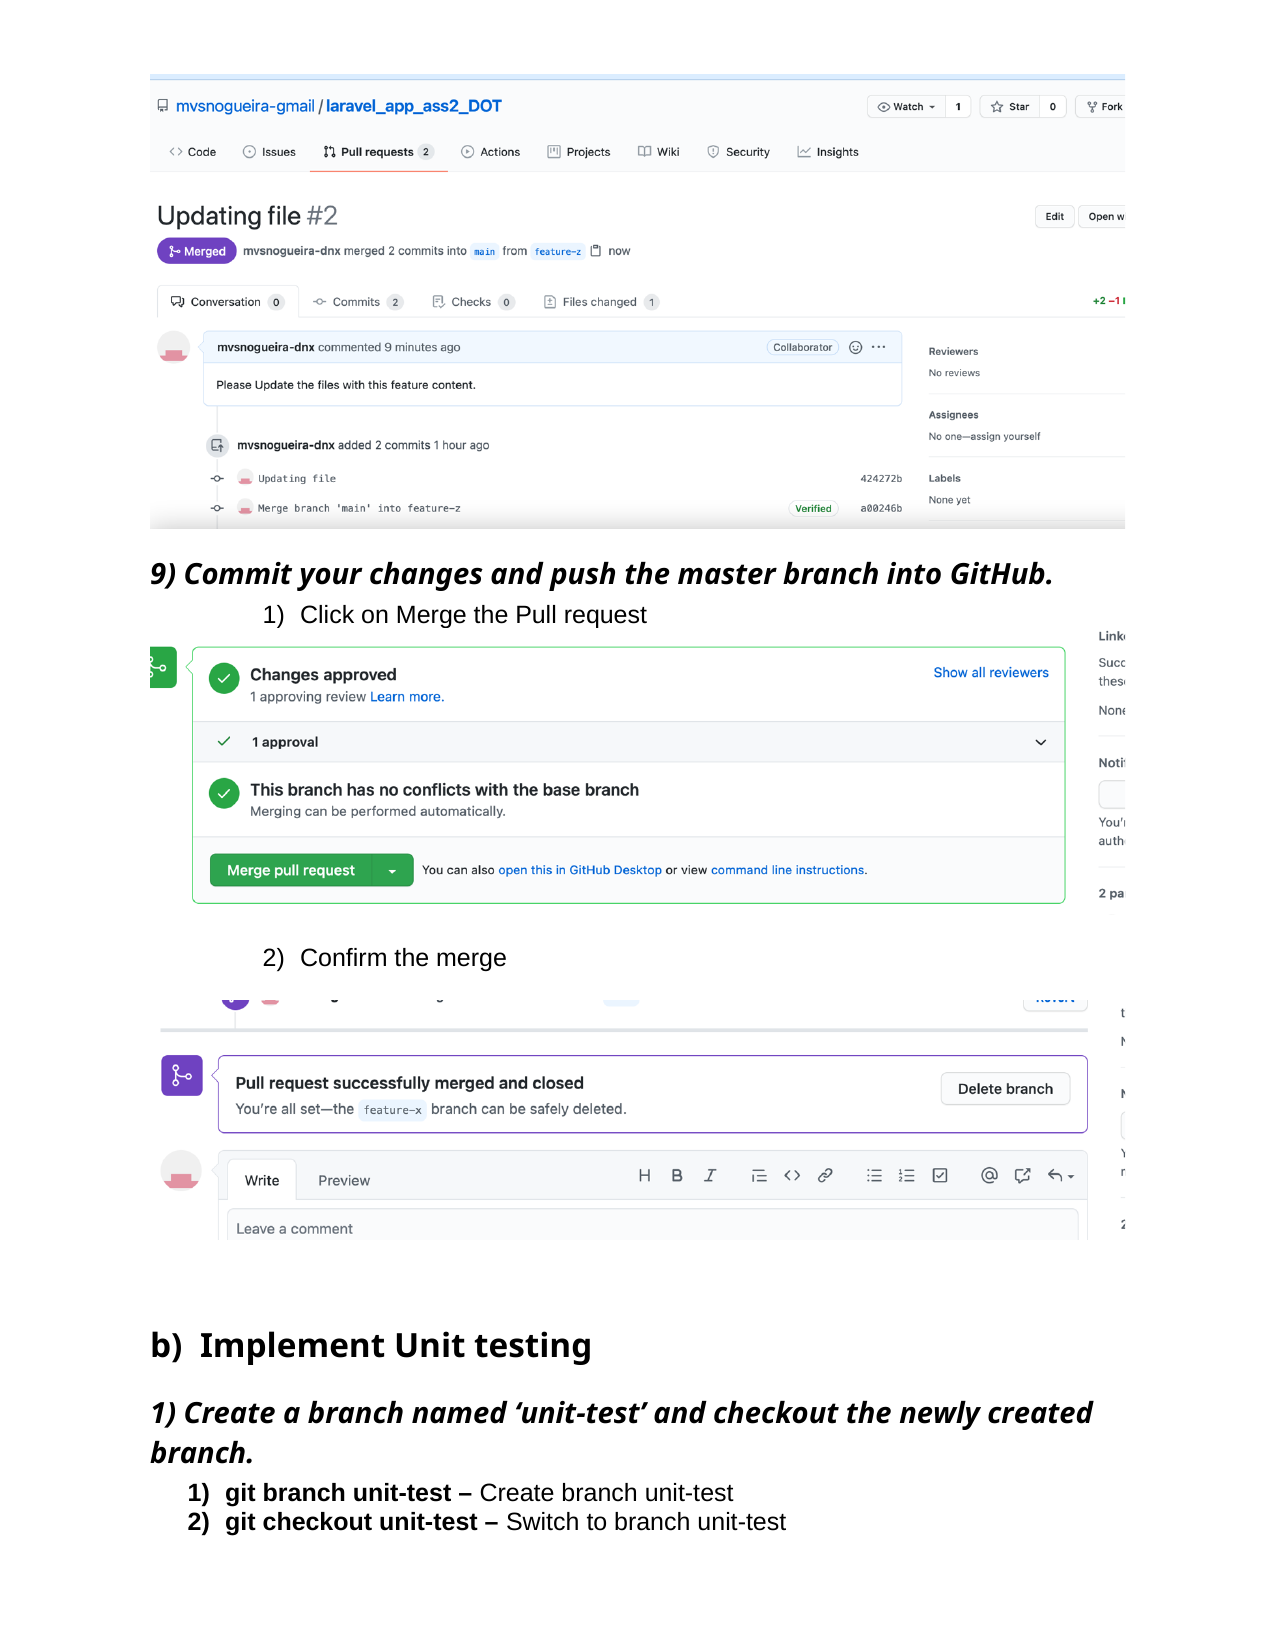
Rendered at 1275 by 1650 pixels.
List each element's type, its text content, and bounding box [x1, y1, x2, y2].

subtitle 9) Commit your changes and push the master branch into GitHub. [150, 554, 1125, 593]
subtitle b) Implement Unit testing [150, 1322, 1125, 1368]
picture [150, 1000, 1125, 1240]
list git checkout unit-test – Switch to branch unit-test [187, 1507, 1125, 1536]
picture [150, 74, 1125, 529]
picture [150, 628, 1125, 915]
list Click on Merge the Pull request [262, 599, 1125, 628]
list git branch unit-test – Create branch unit-test [187, 1478, 1125, 1507]
list Confirm the merge [262, 943, 1125, 972]
subtitle 1) Create a branch named ‘unit-test’ and checkout the newly created branch. [150, 1393, 1125, 1472]
